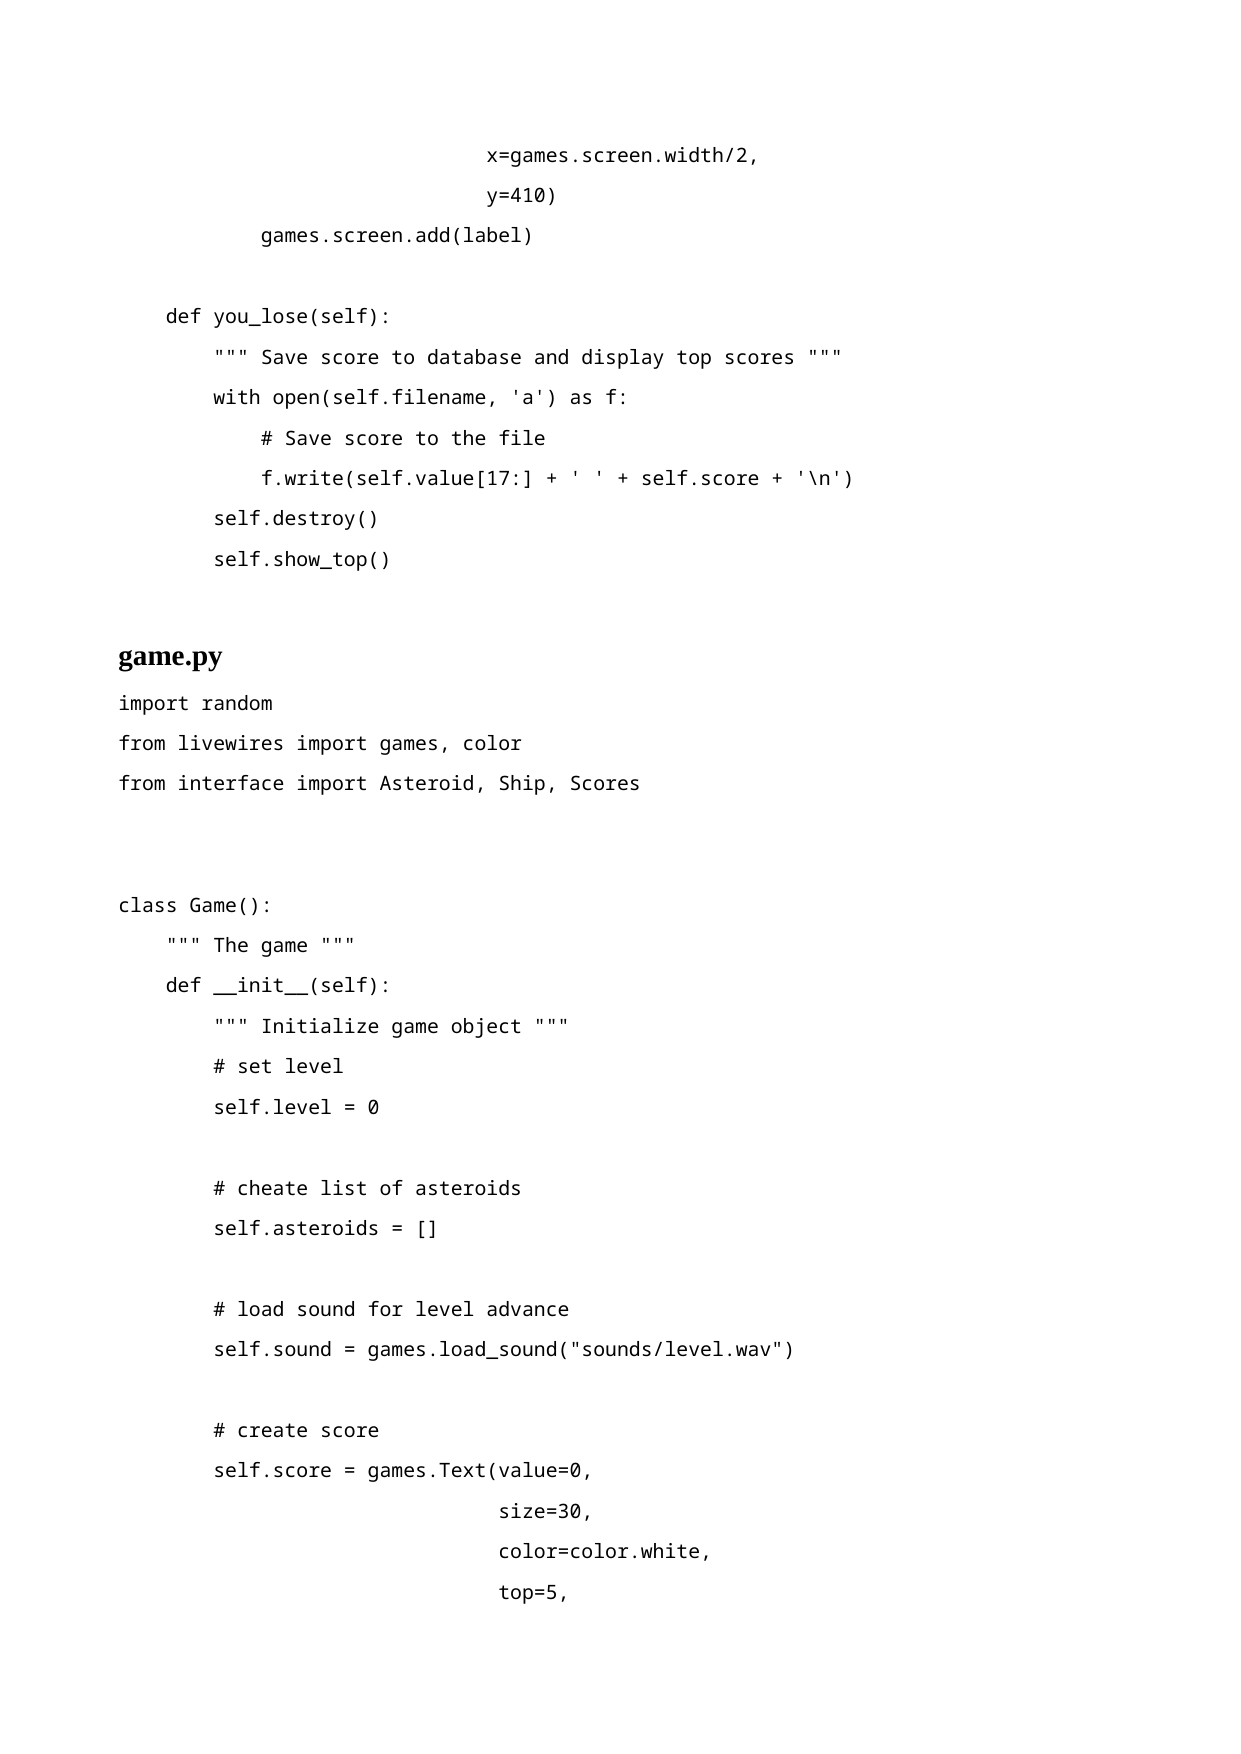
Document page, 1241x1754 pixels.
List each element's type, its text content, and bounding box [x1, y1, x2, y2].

text f.write(self.value[17:] + ' ' + self.score + '\n') [118, 464, 1152, 491]
text self.sound = games.load_sound("sounds/level.wav") [118, 1335, 1152, 1362]
text """ Initialize game object """ [118, 1012, 1152, 1039]
text with open(self.filename, 'a') as f: [118, 383, 1152, 410]
text top=5, [118, 1578, 1152, 1605]
text """ The game """ [118, 931, 1152, 958]
text def __init__(self): [118, 972, 1152, 999]
list game.py [118, 638, 1152, 672]
text import random [118, 689, 1152, 716]
text # create score [118, 1416, 1152, 1443]
text # cheate list of asteroids [118, 1174, 1152, 1201]
text # set level [118, 1052, 1152, 1079]
text self.destroy() [118, 505, 1152, 532]
text color=color.white, [118, 1537, 1152, 1564]
text """ Save score to database and display top scores """ [118, 343, 1152, 370]
text # Save score to the file [118, 424, 1152, 451]
text from livewires import games, color [118, 729, 1152, 756]
text from interface import Asteroid, Ship, Scores [118, 769, 1152, 797]
text self.score = games.Text(value=0, [118, 1457, 1152, 1484]
text def you_lose(self): [118, 303, 1152, 329]
text size=30, [118, 1497, 1152, 1524]
text games.screen.add(label) [118, 222, 1152, 249]
text y=410) [118, 181, 1152, 208]
text # load sound for level advance [118, 1295, 1152, 1322]
text x=games.screen.width/2, [118, 141, 1152, 168]
text self.level = 0 [118, 1093, 1152, 1120]
text self.asteroids = [] [118, 1214, 1152, 1241]
text class Game(): [118, 891, 1152, 918]
text self.show_top() [118, 545, 1152, 572]
